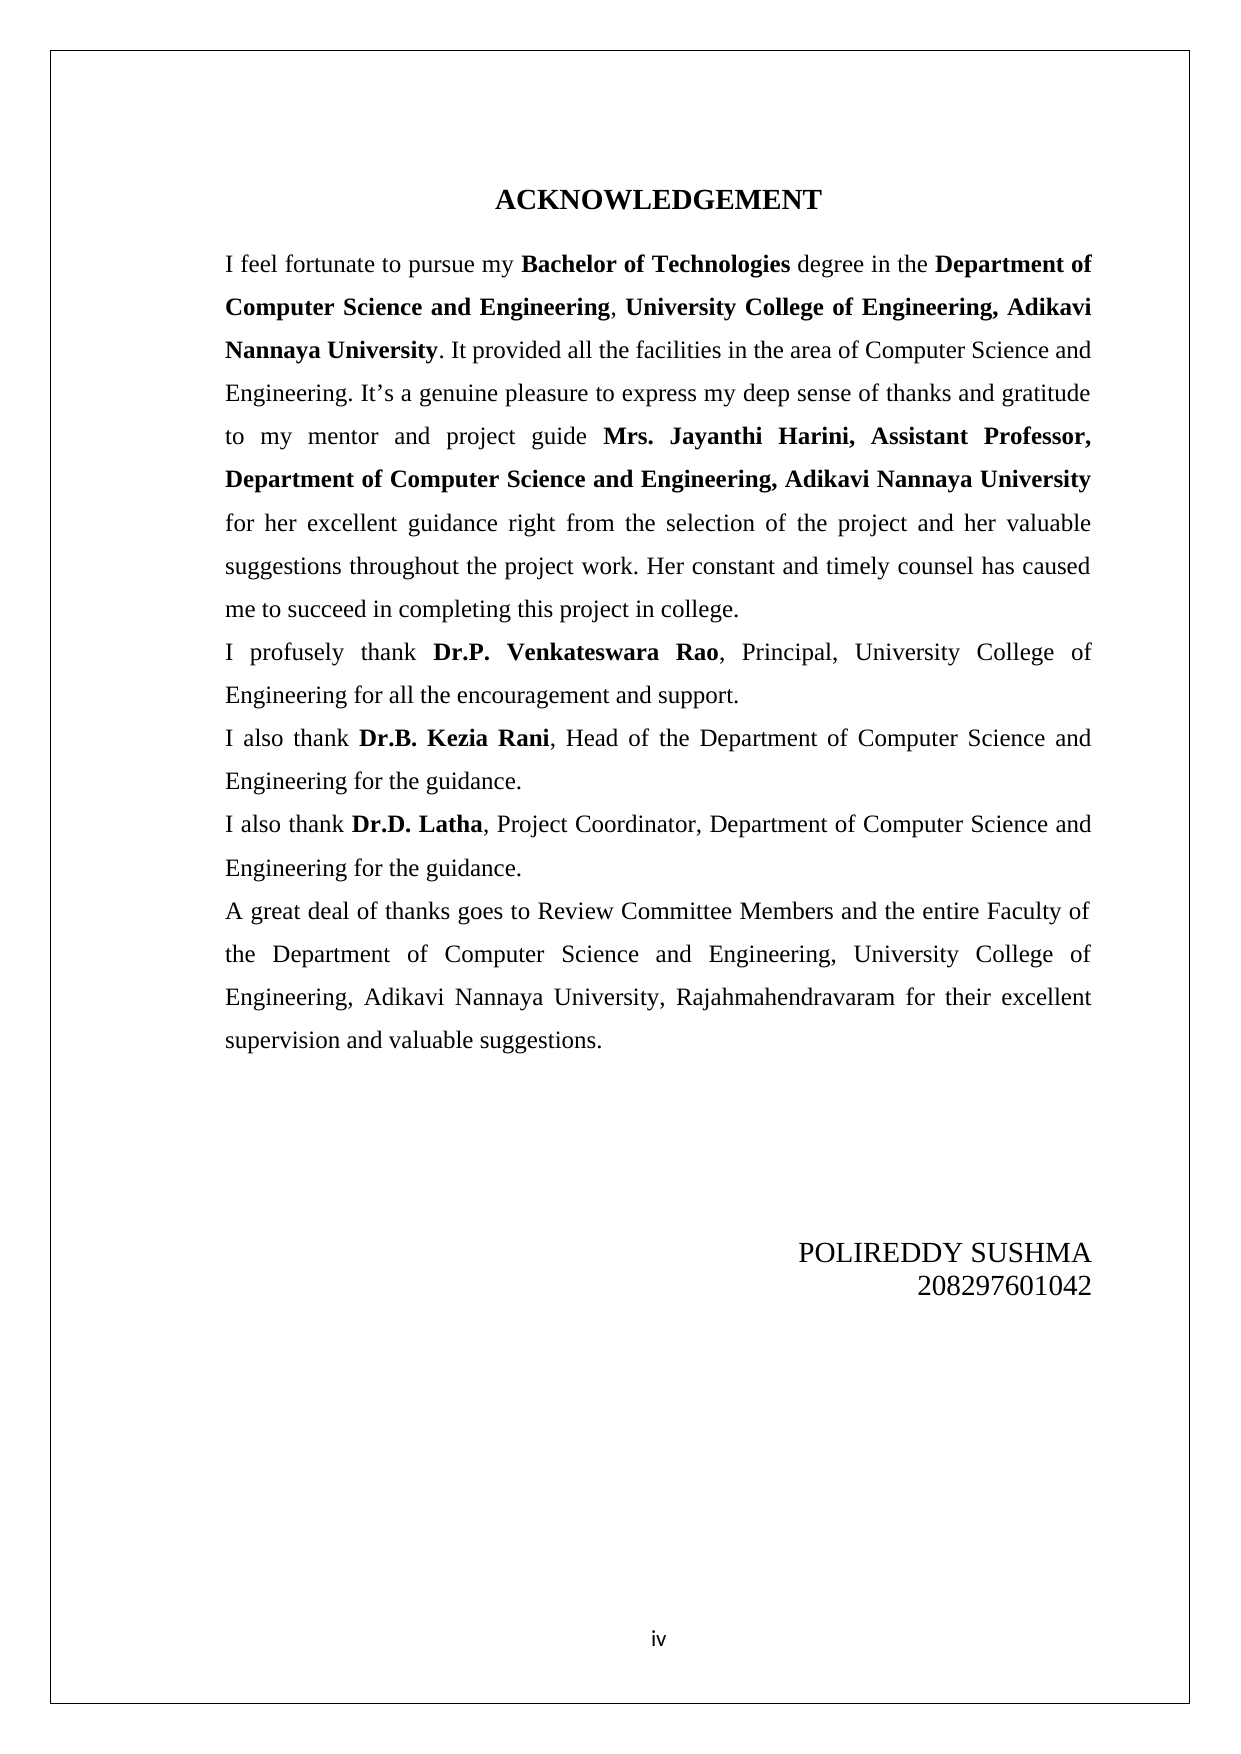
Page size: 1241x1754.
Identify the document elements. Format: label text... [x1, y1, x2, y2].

text I feel fortunate to pursue my Bachelor of Technologies degree in the Department of Computer Science and Engineering, University College of Engineering, Adikavi Nannaya University. It provided all the facilities in the area of Computer Science and Engineering. It’s a genuine pleasure to express my deep sense of thanks and gratitude to my mentor and project guide Mrs. Jayanthi Harini, Assistant Professor, Department of Computer Science and Engineering, Adikavi Nannaya University for her excellent guidance right from the selection of the project and her valuable suggestions throughout the project work. Her constant and timely counsel has caused me to succeed in completing this project in college. [225, 249, 1092, 623]
text A great deal of thanks goes to Review Committee Members and the entire Faculty of the Department of Computer Science and Engineering, University College of Engineering, Adikavi Nannaya University, Rajahmahendravaram for their excellent supervision and valuable suggestions. [225, 896, 1092, 1054]
text 208297601042 [225, 1268, 1092, 1302]
text I profusely thank Dr.P. Venkateswara Rao, Principal, University College of Engineering for all the encouragement and support. [225, 637, 1092, 709]
text I also thank Dr.D. Latha, Project Coordinator, Department of Computer Science and Engineering for the guidance. [225, 809, 1092, 881]
text POLIREDDY SUSHMA [225, 1235, 1092, 1268]
text ACKNOWLEDGEMENT [225, 182, 1092, 215]
text I also thank Dr.B. Kezia Rani, Head of the Department of Computer Science and Engineering for the guidance. [225, 723, 1092, 795]
